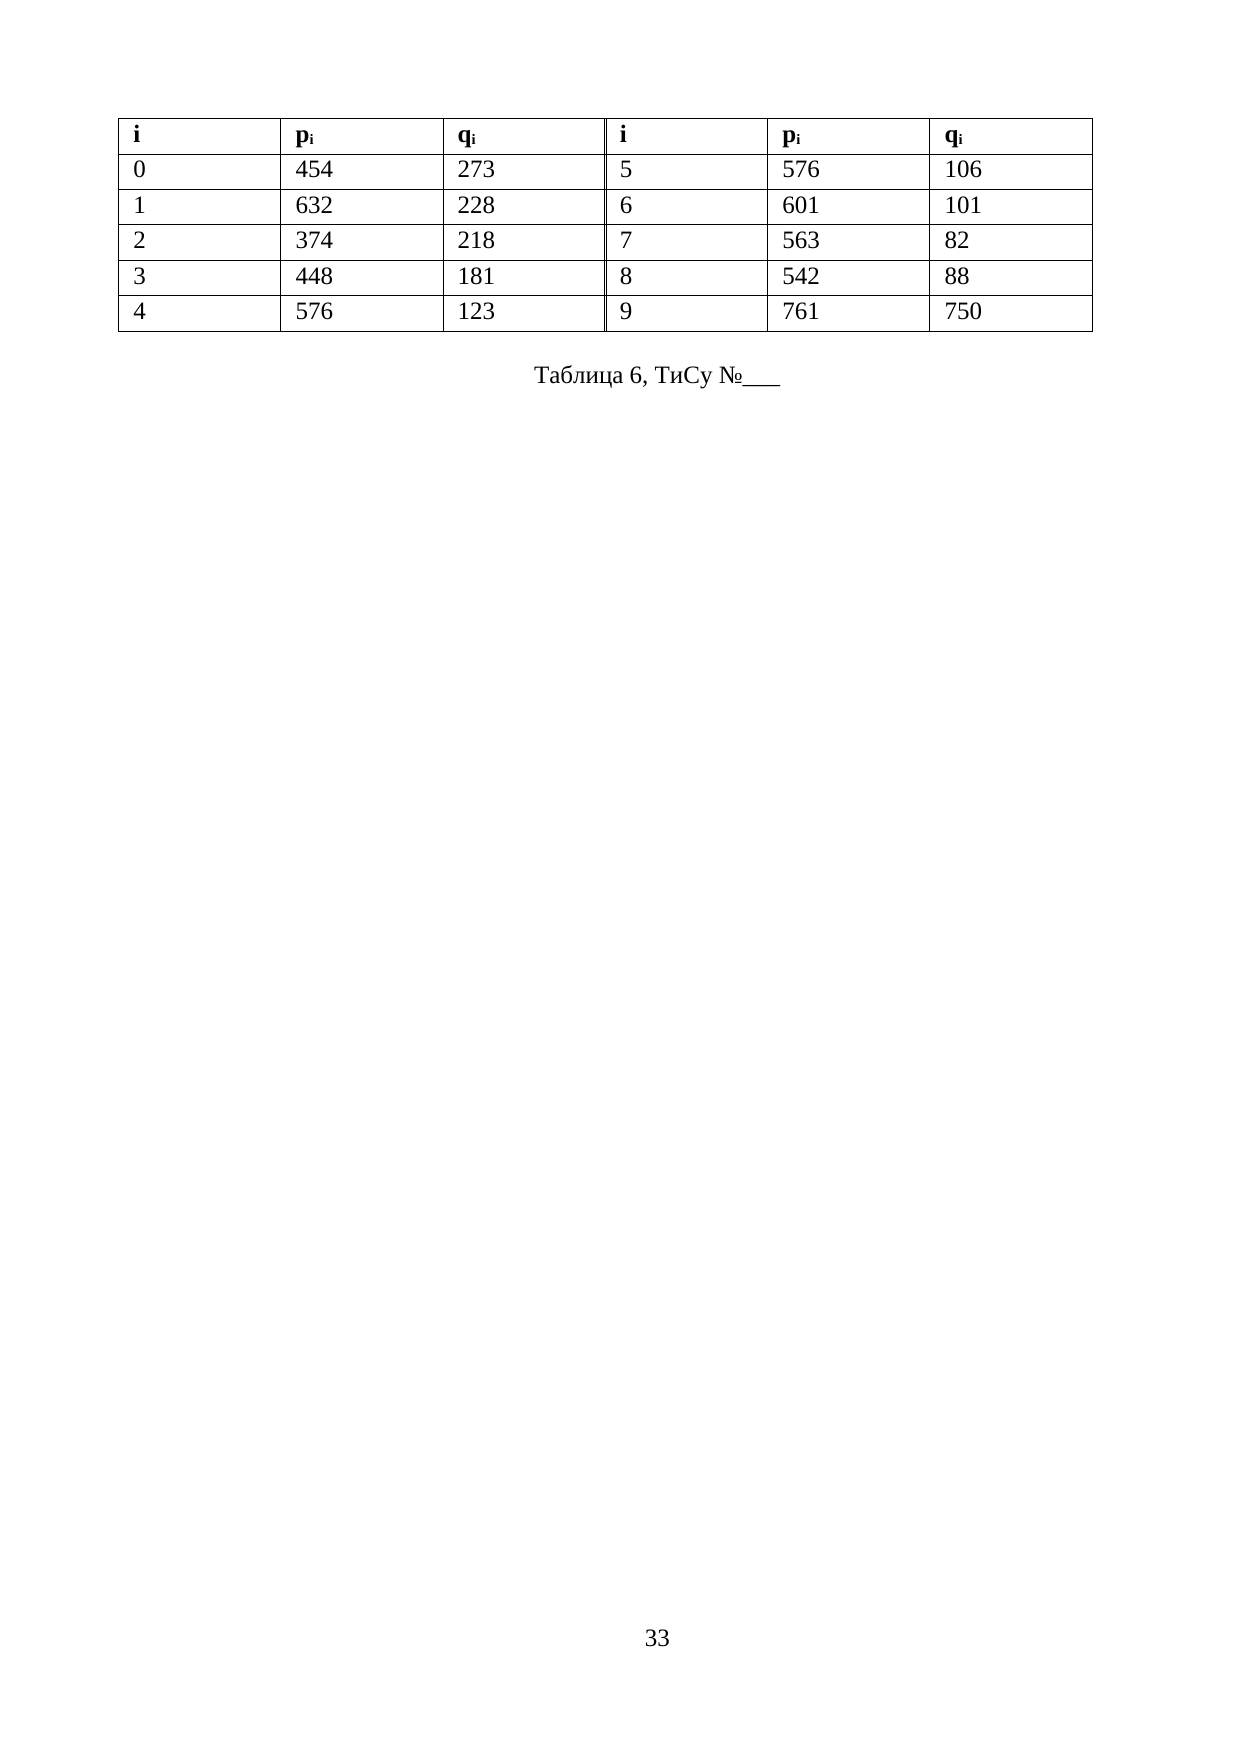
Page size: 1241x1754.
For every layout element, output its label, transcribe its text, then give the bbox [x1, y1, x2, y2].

table_cell 4 [119, 296, 280, 331]
table_cell 448 [281, 261, 443, 295]
table_cell 2 [119, 225, 280, 260]
table_header i [607, 119, 767, 153]
table_cell 273 [444, 155, 604, 189]
table_cell 228 [444, 190, 604, 224]
table_cell 1 [119, 190, 280, 224]
table_cell 3 [119, 261, 280, 295]
table_cell 5 [607, 155, 767, 189]
table_cell 374 [281, 225, 443, 260]
table_cell 750 [930, 296, 1092, 331]
table_cell 181 [444, 261, 604, 295]
table_cell 542 [768, 261, 929, 295]
table_cell 9 [607, 296, 767, 331]
table_cell 601 [768, 190, 929, 224]
table_cell 632 [281, 190, 443, 224]
table_cell 6 [607, 190, 767, 224]
table_header i [119, 119, 280, 153]
table_cell 123 [444, 296, 604, 331]
table_cell 88 [930, 261, 1092, 295]
table_cell 761 [768, 296, 929, 331]
table_cell 218 [444, 225, 604, 260]
table_cell 563 [768, 225, 929, 260]
table_header pi [281, 119, 443, 153]
table_cell 7 [607, 225, 767, 260]
text Таблица 6, ТиСу №___ [118, 360, 1122, 389]
table_cell 8 [607, 261, 767, 295]
table_header pi [768, 119, 929, 153]
table_cell 101 [930, 190, 1092, 224]
table_cell 454 [281, 155, 443, 189]
table_cell 82 [930, 225, 1092, 260]
table_header qi [930, 119, 1092, 153]
table_header qi [444, 119, 604, 153]
table_cell 106 [930, 155, 1092, 189]
table_cell 0 [119, 155, 280, 189]
table_cell 576 [768, 155, 929, 189]
table_cell 576 [281, 296, 443, 331]
